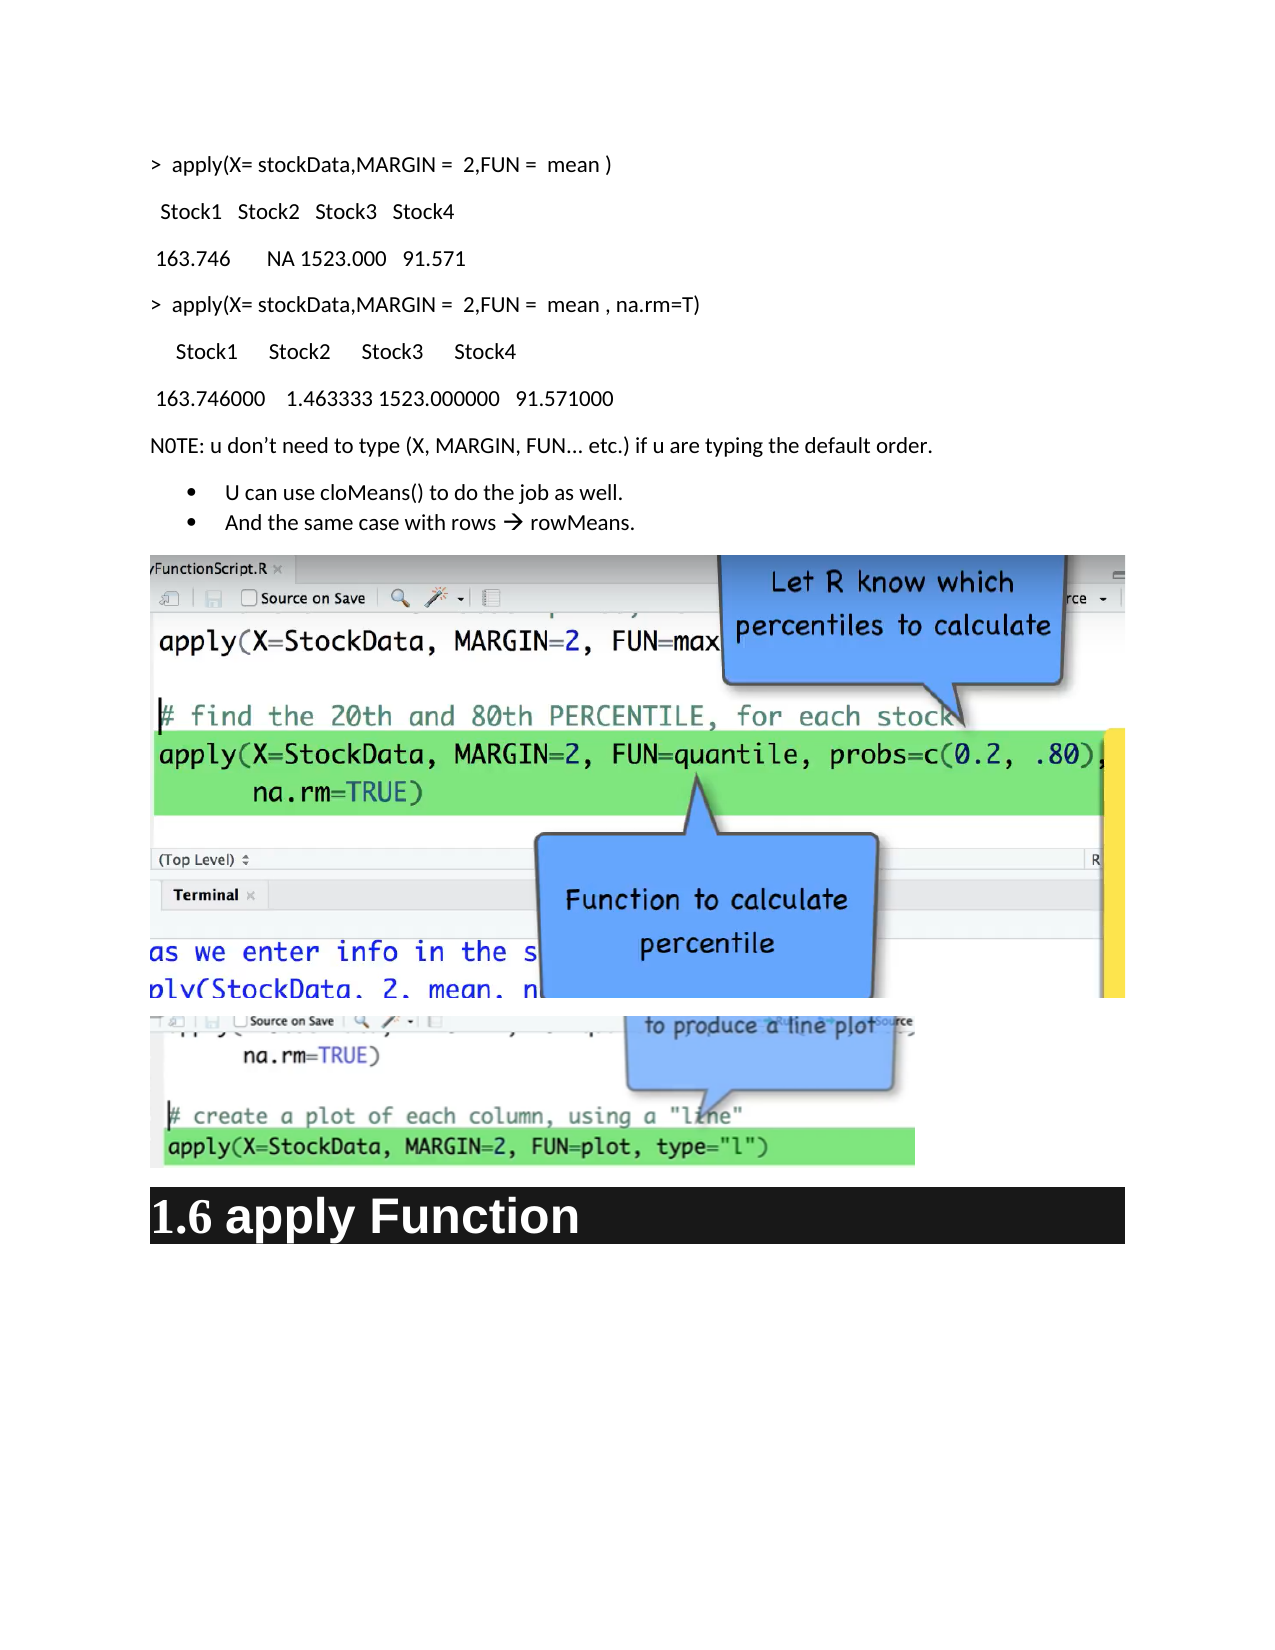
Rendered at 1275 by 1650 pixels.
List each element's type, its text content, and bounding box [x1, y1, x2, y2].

list U can use cloMeans() to do the job as well. [187, 478, 1125, 506]
text N0TE: u don’t need to type (X, MARGIN, FUN... etc.) if u are typing the default order. [150, 431, 1125, 459]
text > apply(X= stockData,MARGIN = 2,FUN = mean , na.rm=T) [150, 291, 1125, 319]
list And the same case with rows rowMeans. [187, 508, 1125, 536]
text 163.746 NA 1523.000 91.571 [150, 244, 1125, 272]
text Stock1 Stock2 Stock3 Stock4 [150, 197, 1125, 225]
subtitle 1.6 apply Function [150, 1187, 1125, 1244]
text 163.746000 1.463333 1523.000000 91.571000 [150, 384, 1125, 412]
text Stock1 Stock2 Stock3 Stock4 [150, 337, 1125, 366]
picture [150, 1016, 915, 1168]
text > apply(X= stockData,MARGIN = 2,FUN = mean ) [150, 150, 1125, 178]
picture [150, 555, 1125, 998]
